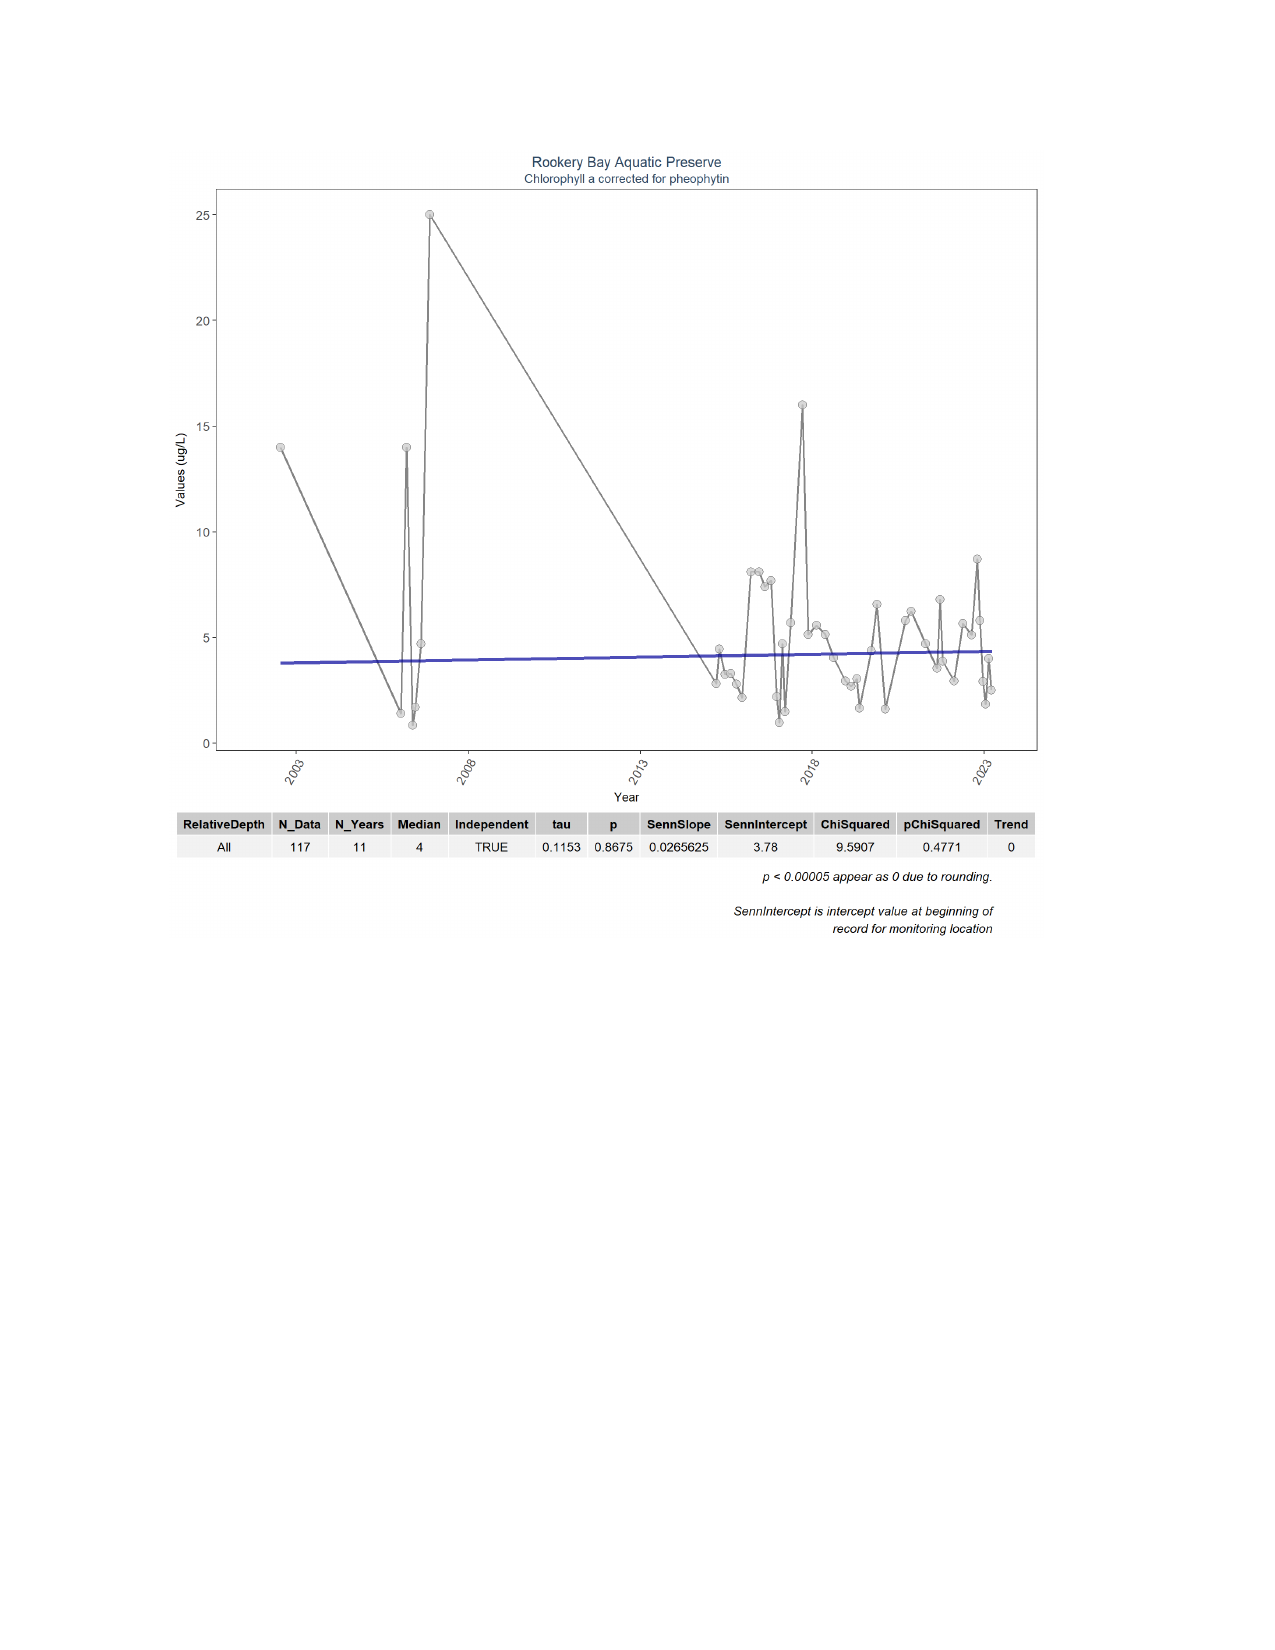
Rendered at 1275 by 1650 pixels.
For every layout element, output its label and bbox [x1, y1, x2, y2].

picture [168, 150, 1044, 938]
